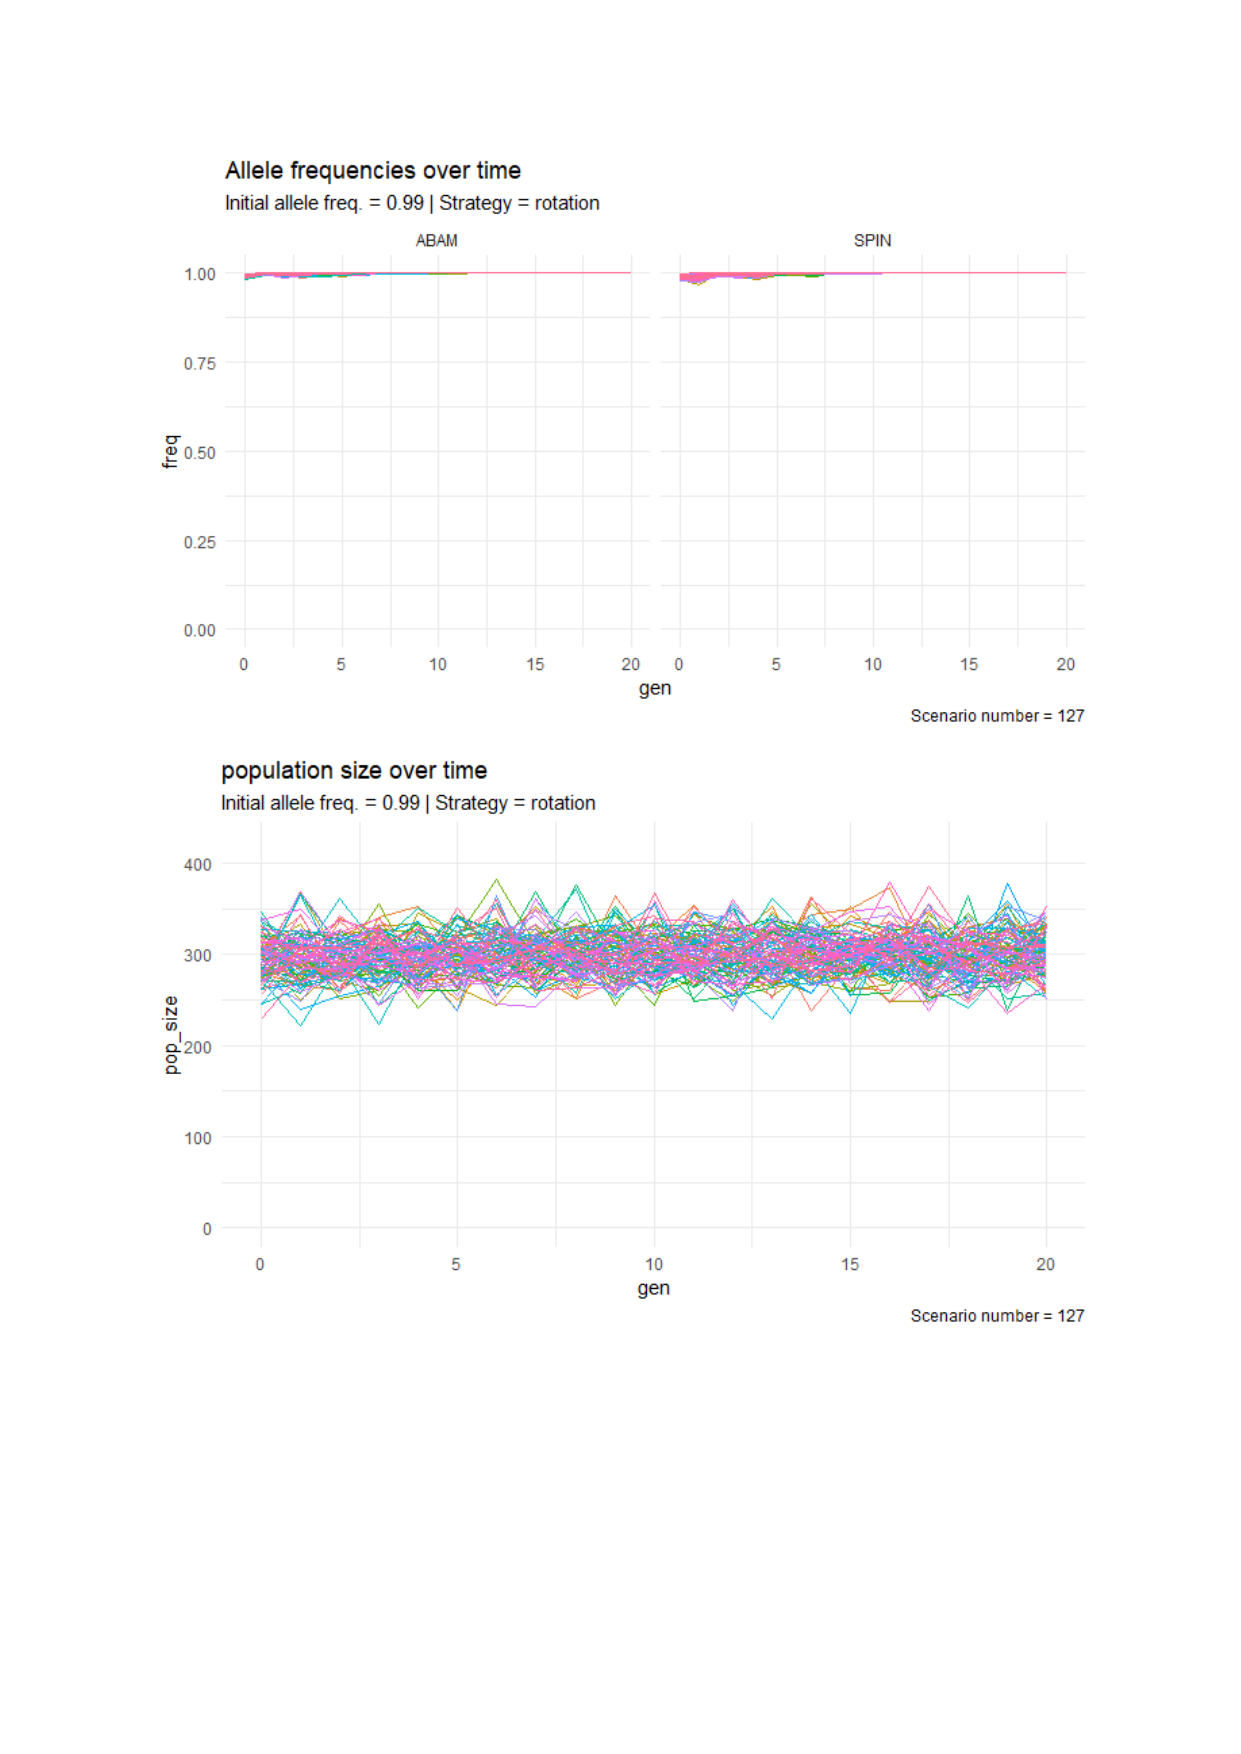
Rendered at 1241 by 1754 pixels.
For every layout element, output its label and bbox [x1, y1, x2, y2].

picture [150, 150, 1096, 734]
picture [150, 749, 1096, 1334]
